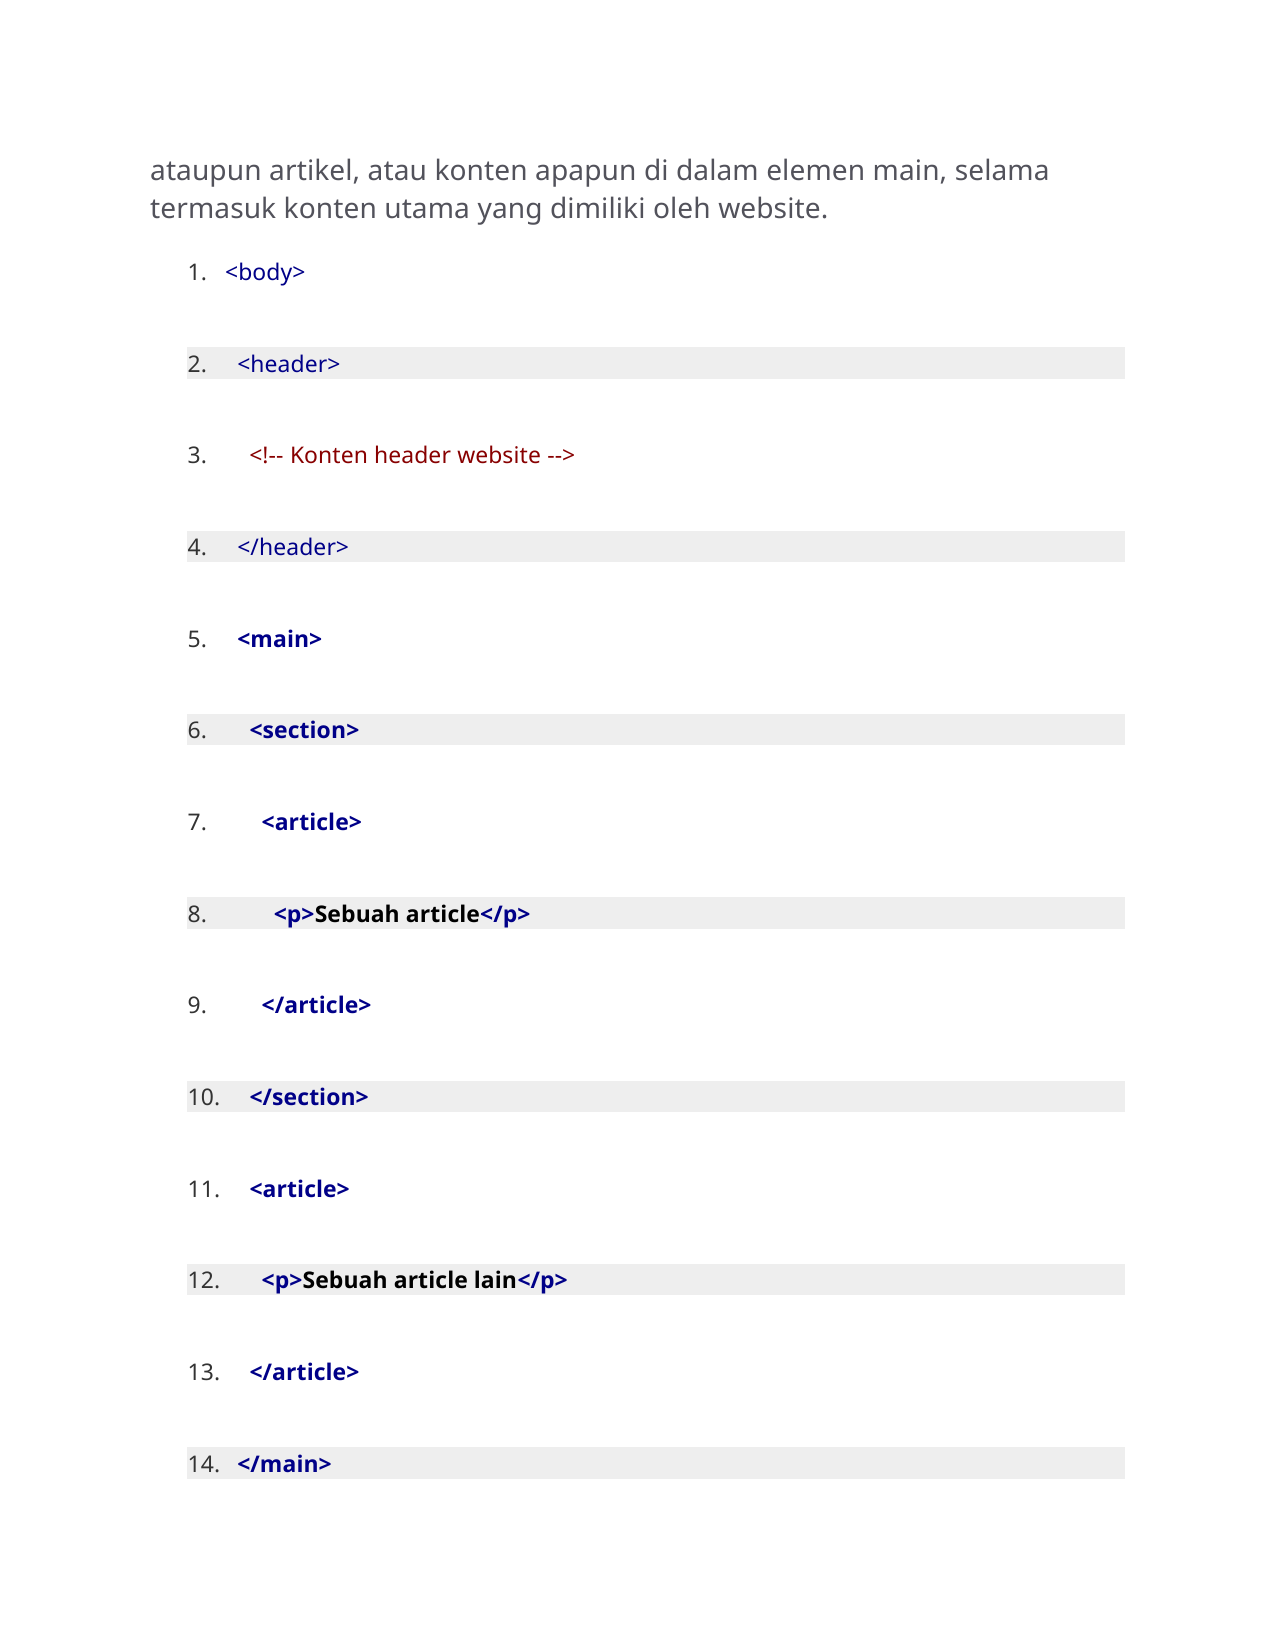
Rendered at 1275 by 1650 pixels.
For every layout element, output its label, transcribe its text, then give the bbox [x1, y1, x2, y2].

list <header> [187, 347, 1125, 379]
list </main> [187, 1447, 1125, 1479]
list <article> [187, 1172, 1125, 1204]
list <!-- Konten header website --> [187, 439, 1125, 470]
list <section> [187, 714, 1125, 745]
list <article> [187, 806, 1125, 837]
list </section> [187, 1081, 1125, 1112]
list </article> [187, 989, 1125, 1020]
list <p>Sebuah article lain</p> [187, 1264, 1125, 1295]
list <body> [187, 256, 1125, 287]
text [150, 150, 1125, 227]
list <main> [187, 622, 1125, 654]
list </article> [187, 1356, 1125, 1387]
list <p>Sebuah article</p> [187, 897, 1125, 929]
list </header> [187, 531, 1125, 562]
